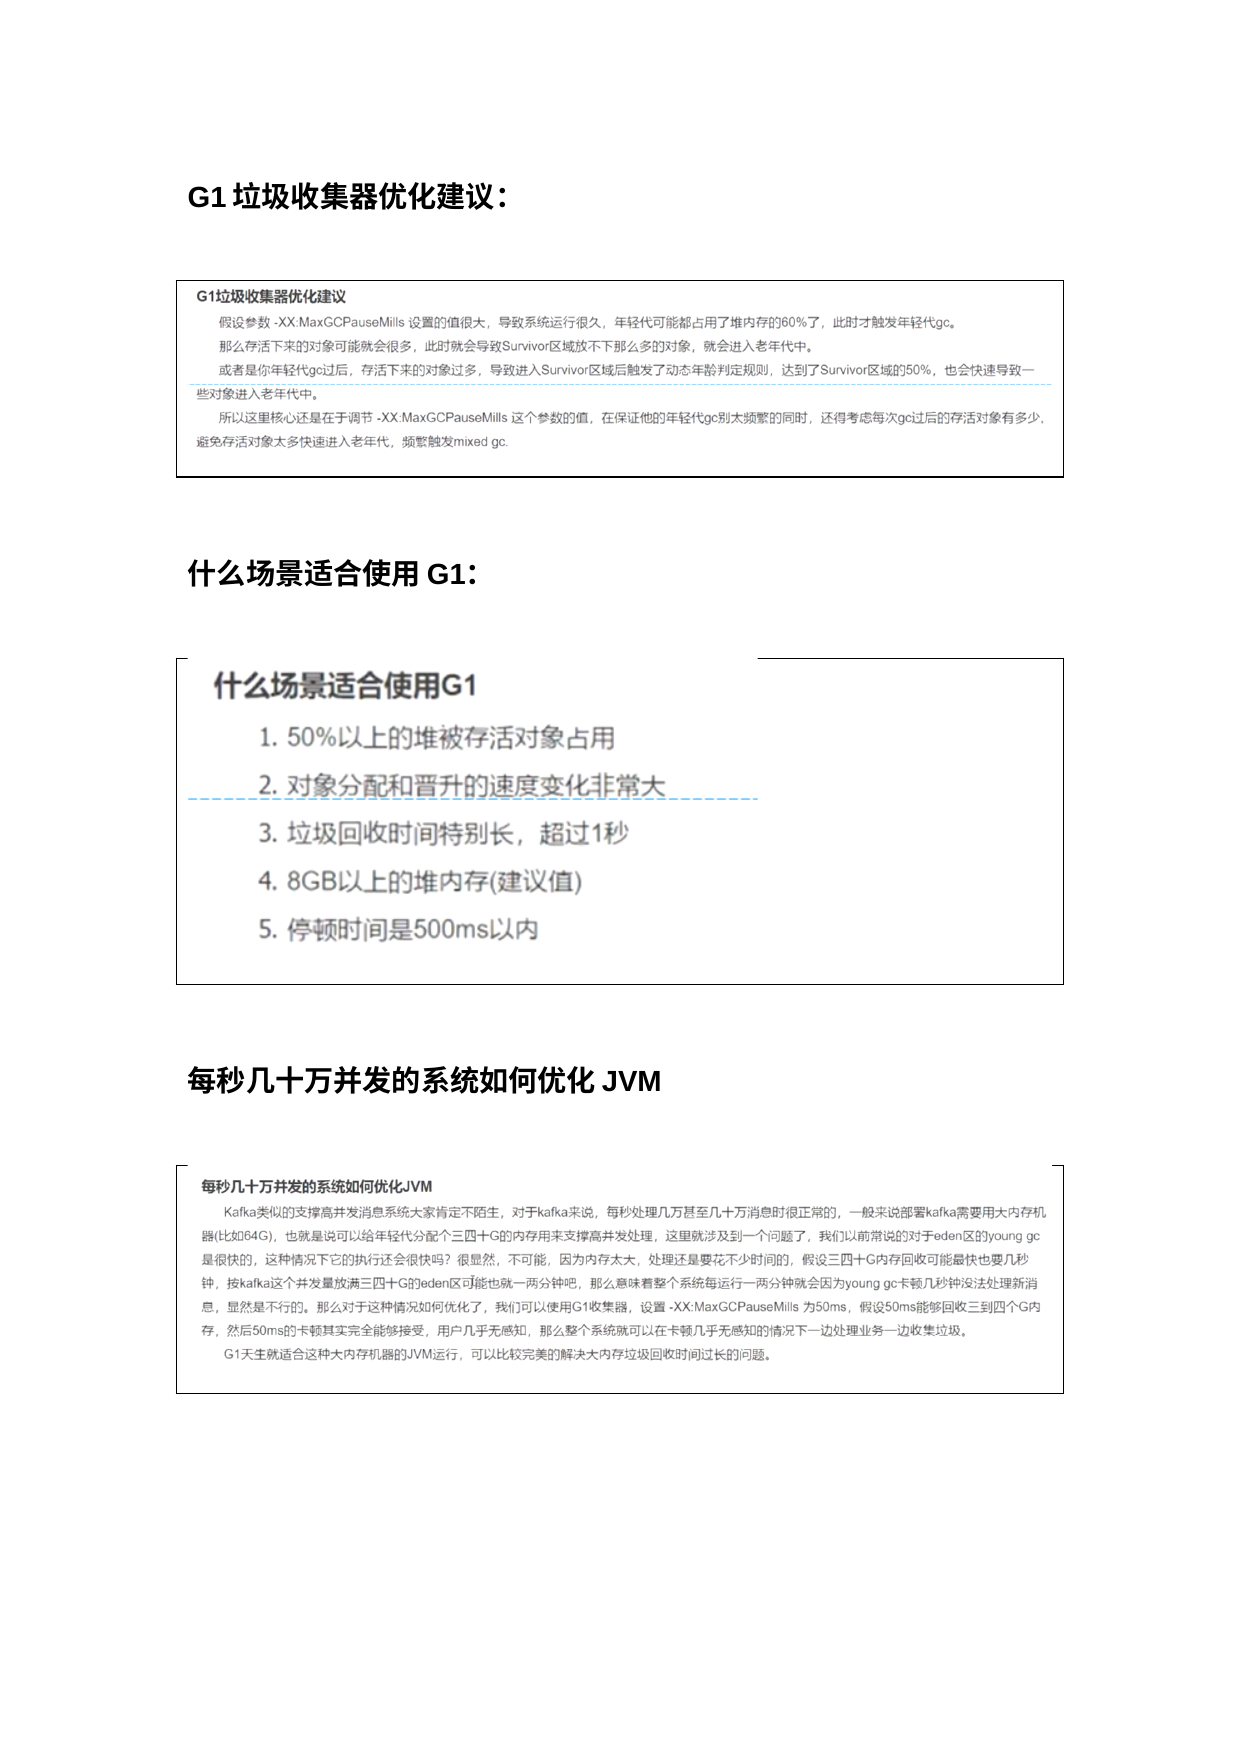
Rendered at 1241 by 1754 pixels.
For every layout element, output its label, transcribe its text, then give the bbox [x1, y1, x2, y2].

subtitle 什么场景适合使用G1： [187, 539, 1053, 604]
subtitle G1垃圾收集器优化建议： [187, 162, 1053, 227]
picture [187, 281, 1052, 454]
picture [187, 1165, 1053, 1376]
subtitle 每秒几十万并发的系统如何优化JVM [187, 1046, 1053, 1111]
table_header [177, 659, 1063, 984]
table_header [177, 281, 1063, 476]
table_header [177, 1166, 1063, 1393]
picture [187, 658, 758, 958]
